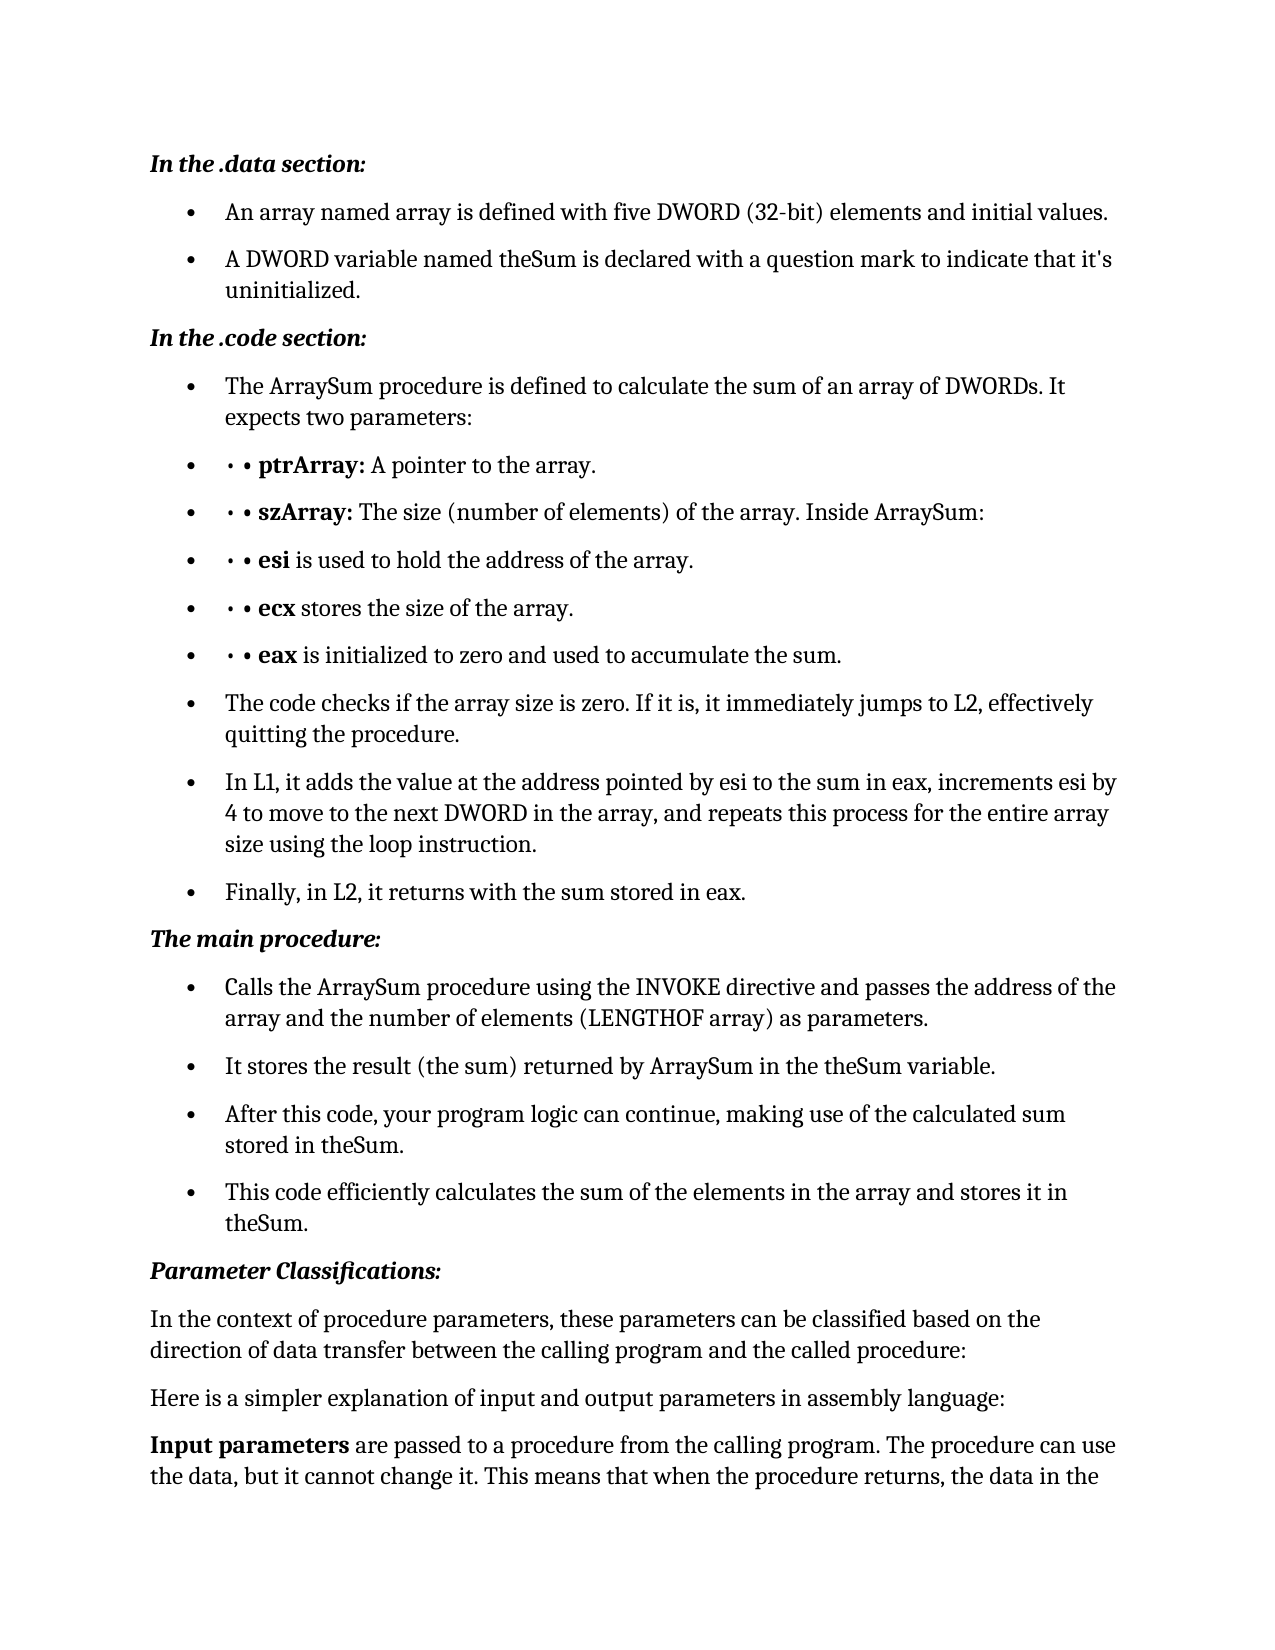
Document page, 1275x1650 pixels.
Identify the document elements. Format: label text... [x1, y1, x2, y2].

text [150, 1431, 1125, 1491]
list An array named array is defined with five DWORD (32-bit) elements and initial values. [187, 198, 1125, 226]
list The code checks if the array size is zero. If it is, it immediately jumps to L2, effectively quitting the procedure. [187, 689, 1125, 749]
list • • eax is initialized to zero and used to accumulate the sum. [187, 641, 1125, 670]
list In L1, it adds the value at the address pointed by esi to the sum in eax, increments esi by 4 to move to the next DWORD in the array, and repeats this process for the entire array size using the loop instruction. [187, 768, 1125, 859]
list It stores the result (the sum) returned by ArraySum in the theSum variable. [187, 1052, 1125, 1081]
list • • ptrArray: A pointer to the array. [187, 451, 1125, 479]
text The main procedure: [150, 925, 1125, 954]
list Calls the ArraySum procedure using the INVOKE directive and passes the address of the array and the number of elements (LENGTHOF array) as parameters. [187, 973, 1125, 1033]
list This code efficiently calculates the sum of the elements in the array and stores it in theSum. [187, 1178, 1125, 1238]
list A DWORD variable named theSum is declared with a question mark to indicate that it's uninitialized. [187, 245, 1125, 305]
text In the .data section: [150, 150, 1125, 179]
text Here is a simpler explanation of input and output parameters in assembly language: [150, 1383, 1125, 1412]
list The ArraySum procedure is defined to calculate the sum of an array of DWORDs. It expects two parameters: [187, 372, 1125, 432]
list Finally, in L2, it returns with the sum stored in eax. [187, 878, 1125, 906]
list • • esi is used to hold the address of the array. [187, 546, 1125, 575]
list • • szArray: The size (number of elements) of the array. Inside ArraySum: [187, 498, 1125, 527]
text In the context of procedure parameters, these parameters can be classified based on the direction of data transfer between the calling program and the called procedure: [150, 1305, 1125, 1364]
list • • ecx stores the size of the array. [187, 594, 1125, 622]
text Parameter Classifications: [150, 1257, 1125, 1286]
list After this code, your program logic can continue, making use of the calculated sum stored in theSum. [187, 1099, 1125, 1159]
text In the .code section: [150, 324, 1125, 353]
